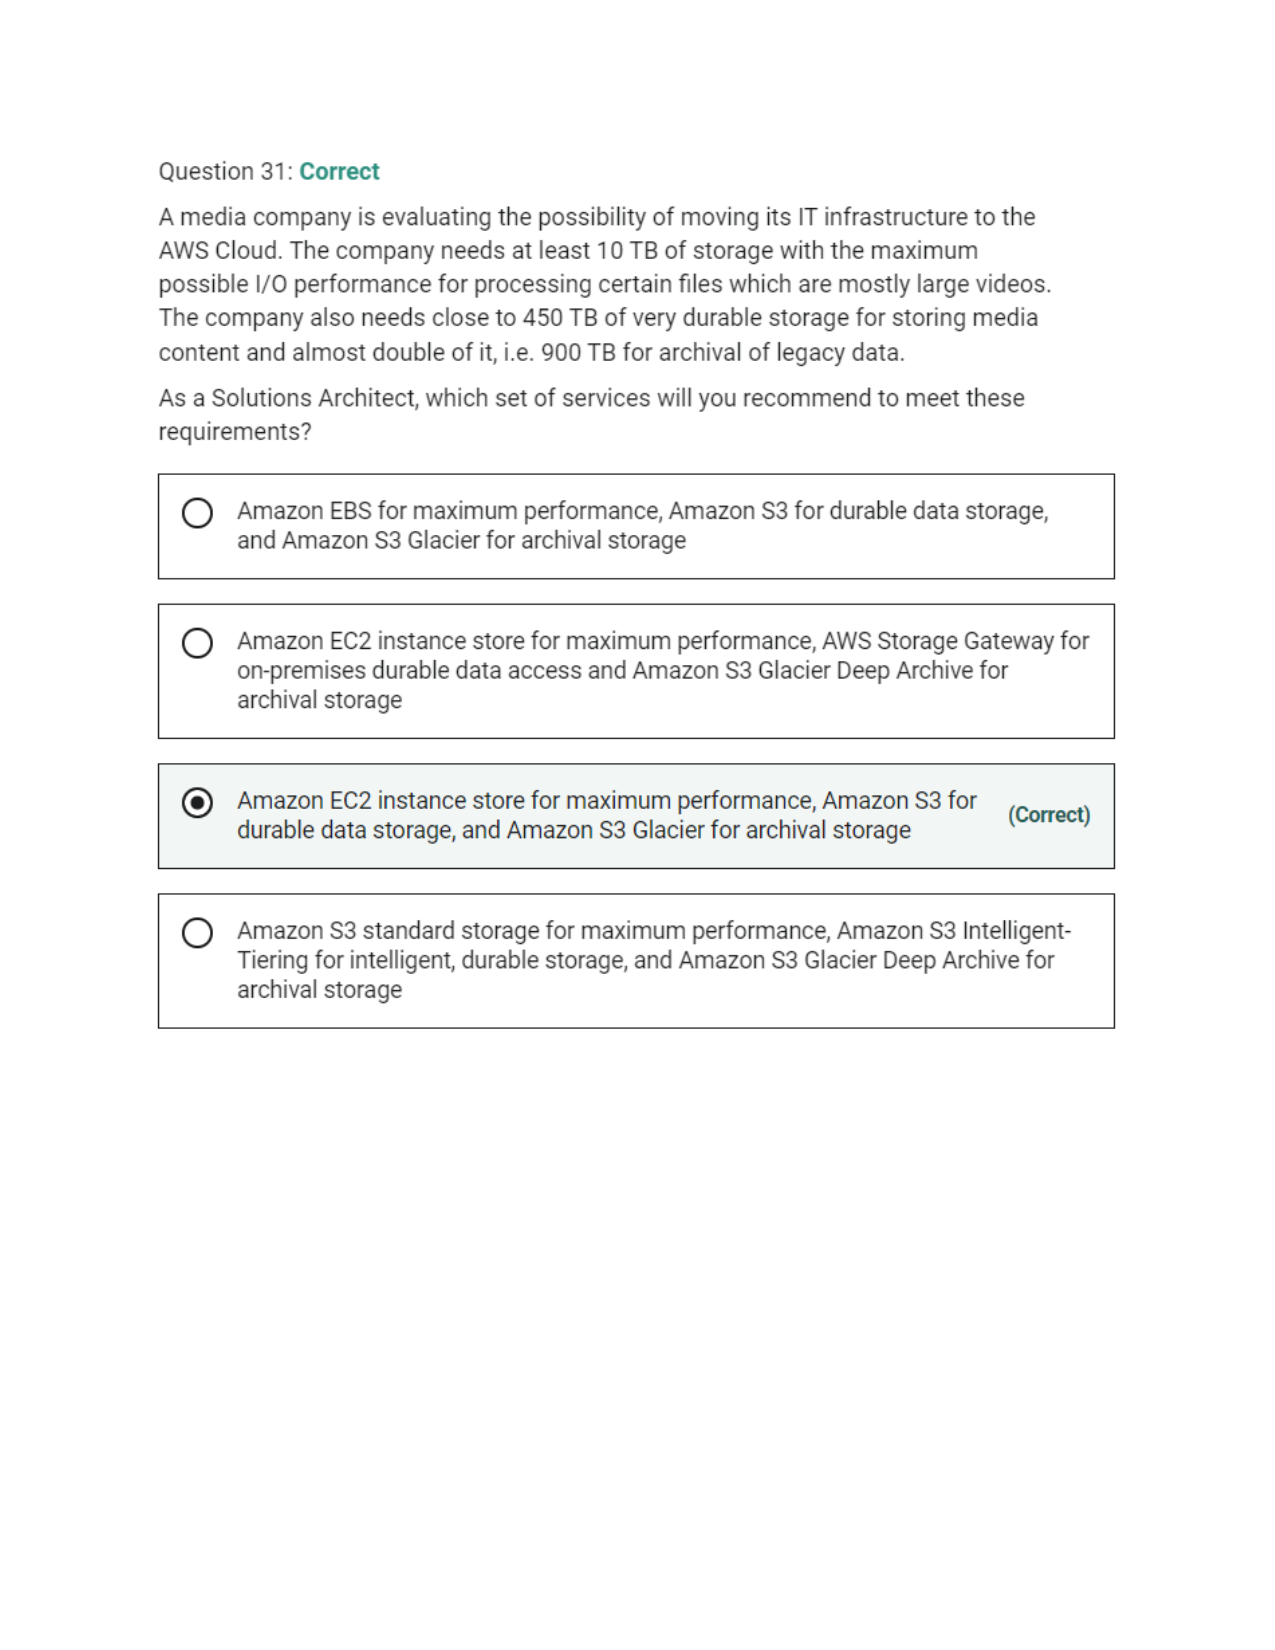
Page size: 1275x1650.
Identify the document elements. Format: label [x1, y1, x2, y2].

picture [150, 150, 1125, 1037]
